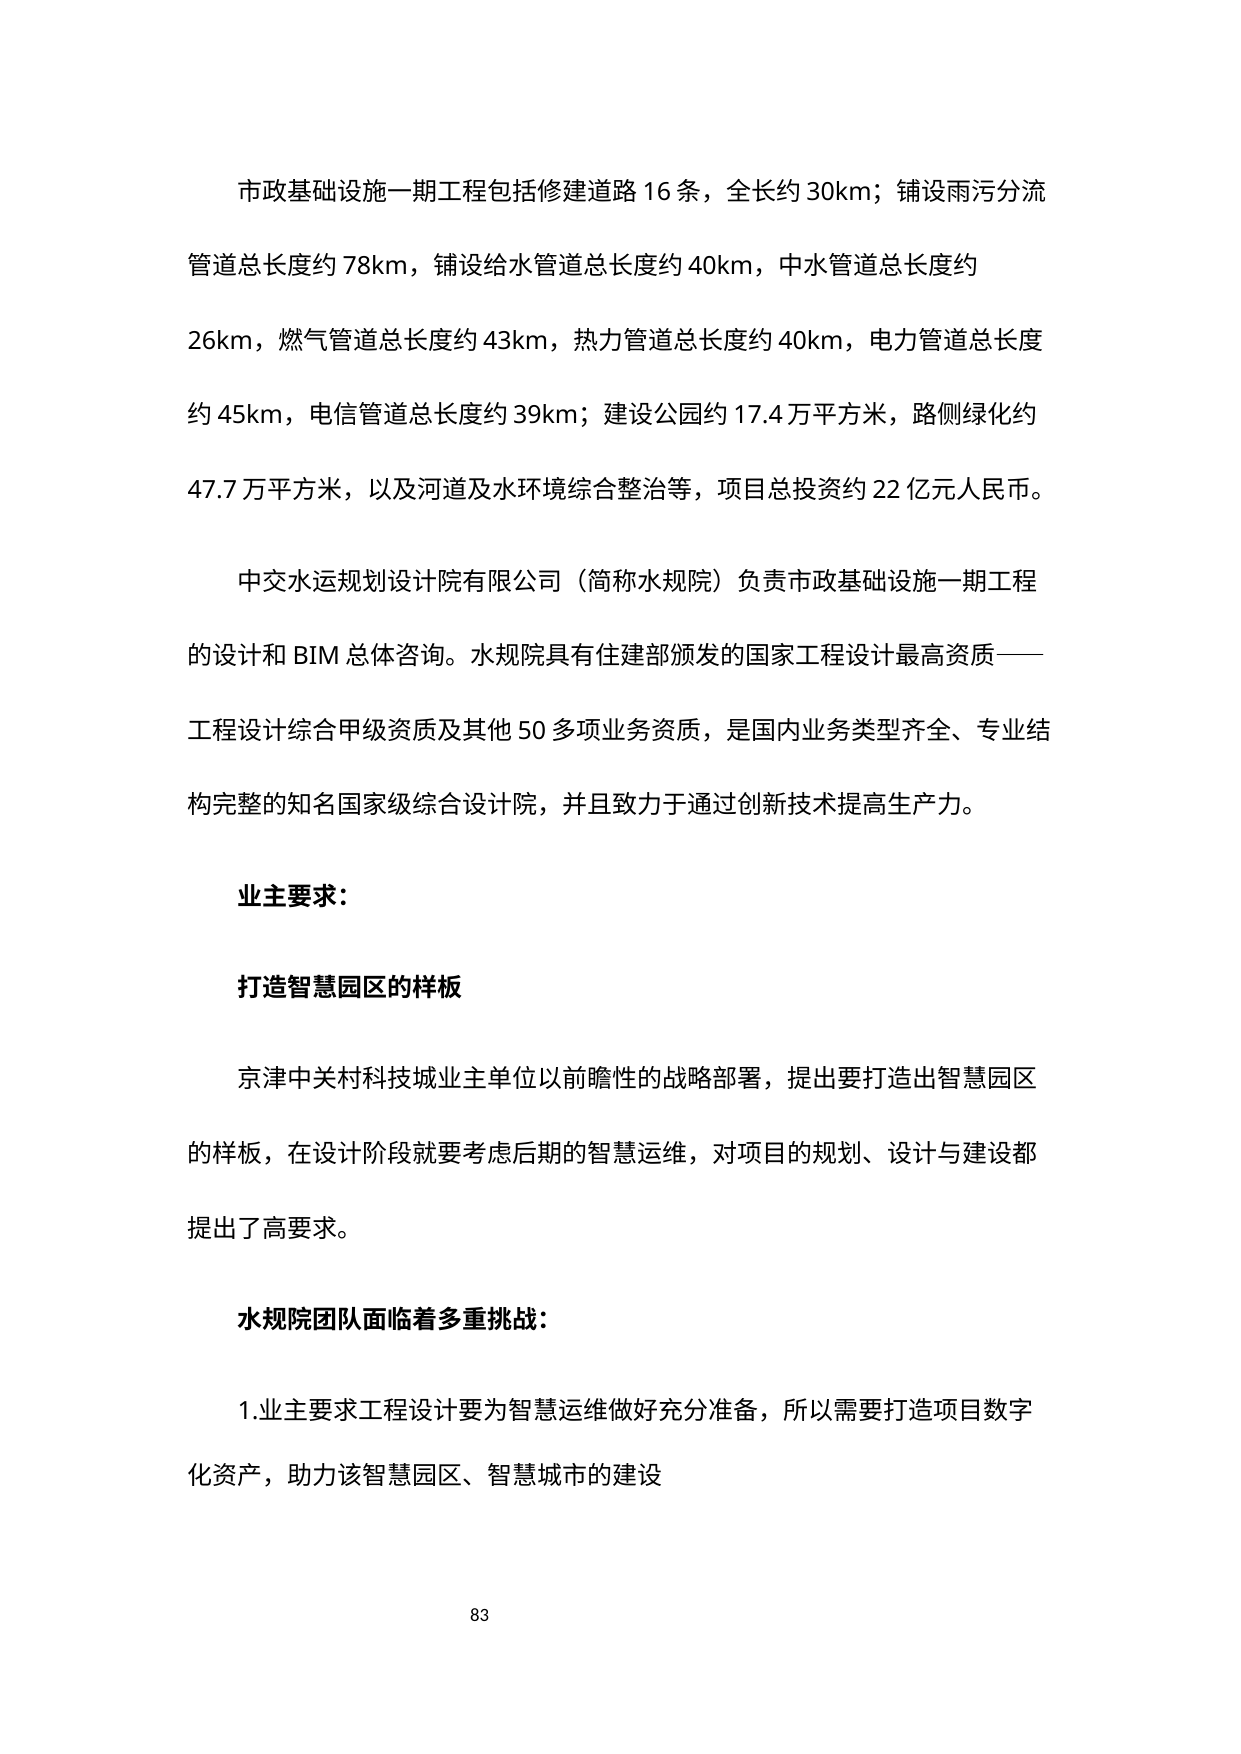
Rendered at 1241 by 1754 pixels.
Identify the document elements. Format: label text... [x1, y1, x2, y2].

text 京津中关村科技城业主单位以前瞻性的战略部署，提出要打造出智慧园区的样板，在设计阶段就要考虑后期的智慧运维，对项目的规划、设计与建设都提出了高要求。 [187, 1044, 1053, 1259]
text 水规院团队面临着多重挑战： [187, 1285, 1053, 1350]
text 业主要求： [187, 862, 1053, 927]
text 1.业主要求工程设计要为智慧运维做好充分准备，所以需要打造项目数字化资产，助力该智慧园区、智慧城市的建设 [187, 1376, 1053, 1506]
text 中交水运规划设计院有限公司（简称水规院）负责市政基础设施一期工程的设计和BIM总体咨询。水规院具有住建部颁发的国家工程设计最高资质——工程设计综合甲级资质及其他50多项业务资质，是国内业务类型齐全、专业结构完整的知名国家级综合设计院，并且致力于通过创新技术提高生产力。 [187, 547, 1053, 836]
text 打造智慧园区的样板 [187, 953, 1053, 1018]
text 市政基础设施一期工程包括修建道路16条，全长约30km；铺设雨污分流管道总长度约78km，铺设给水管道总长度约40km，中水管道总长度约26km，燃气管道总长度约43km，热力管道总长度约40km，电力管道总长度约45km，电信管道总长度约39km；建设公园约17.4万平方米，路侧绿化约47.7万平方米，以及河道及水环境综合整治等，项目总投资约22亿元人民币。 [187, 157, 1053, 520]
